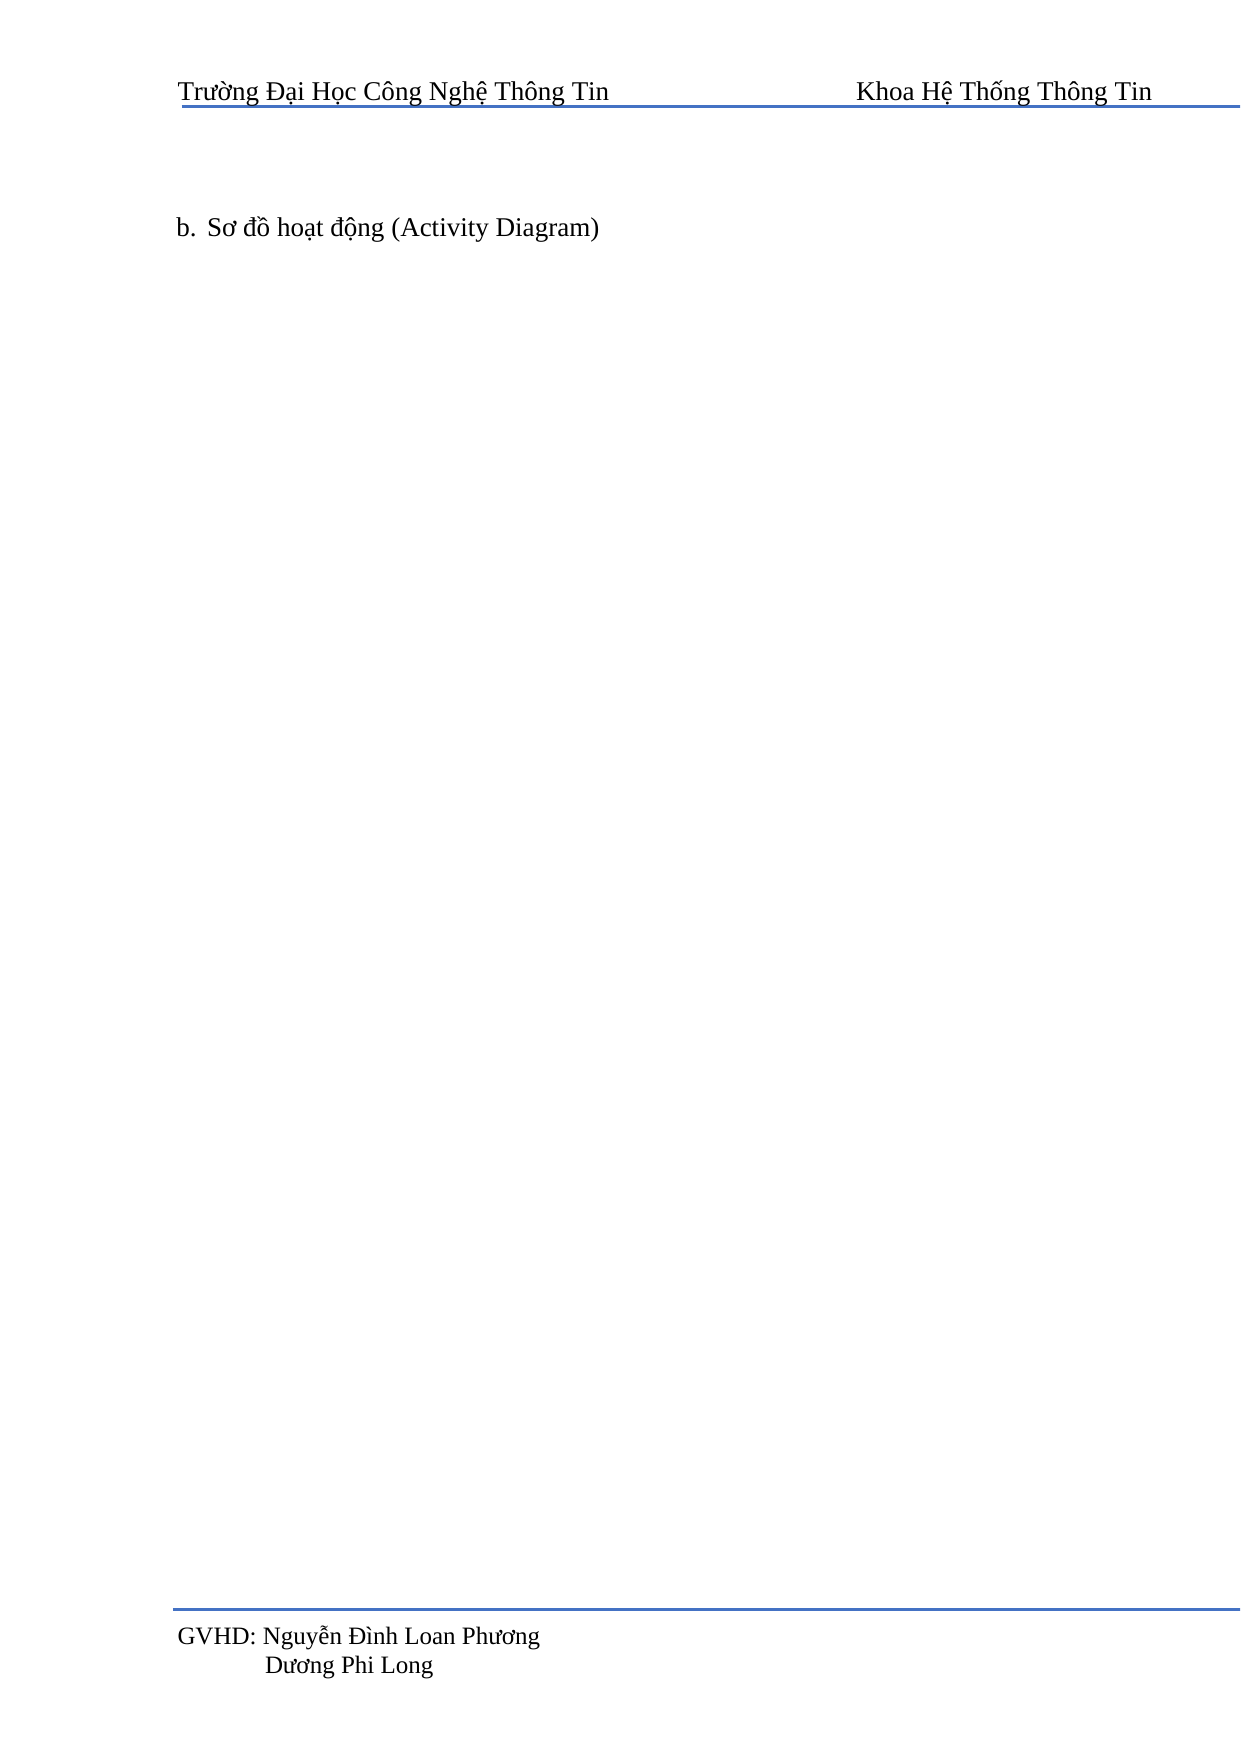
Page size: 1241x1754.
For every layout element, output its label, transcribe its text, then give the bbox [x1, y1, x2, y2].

list Sơ đồ hoạt động (Activity Diagram) [176, 211, 1063, 242]
